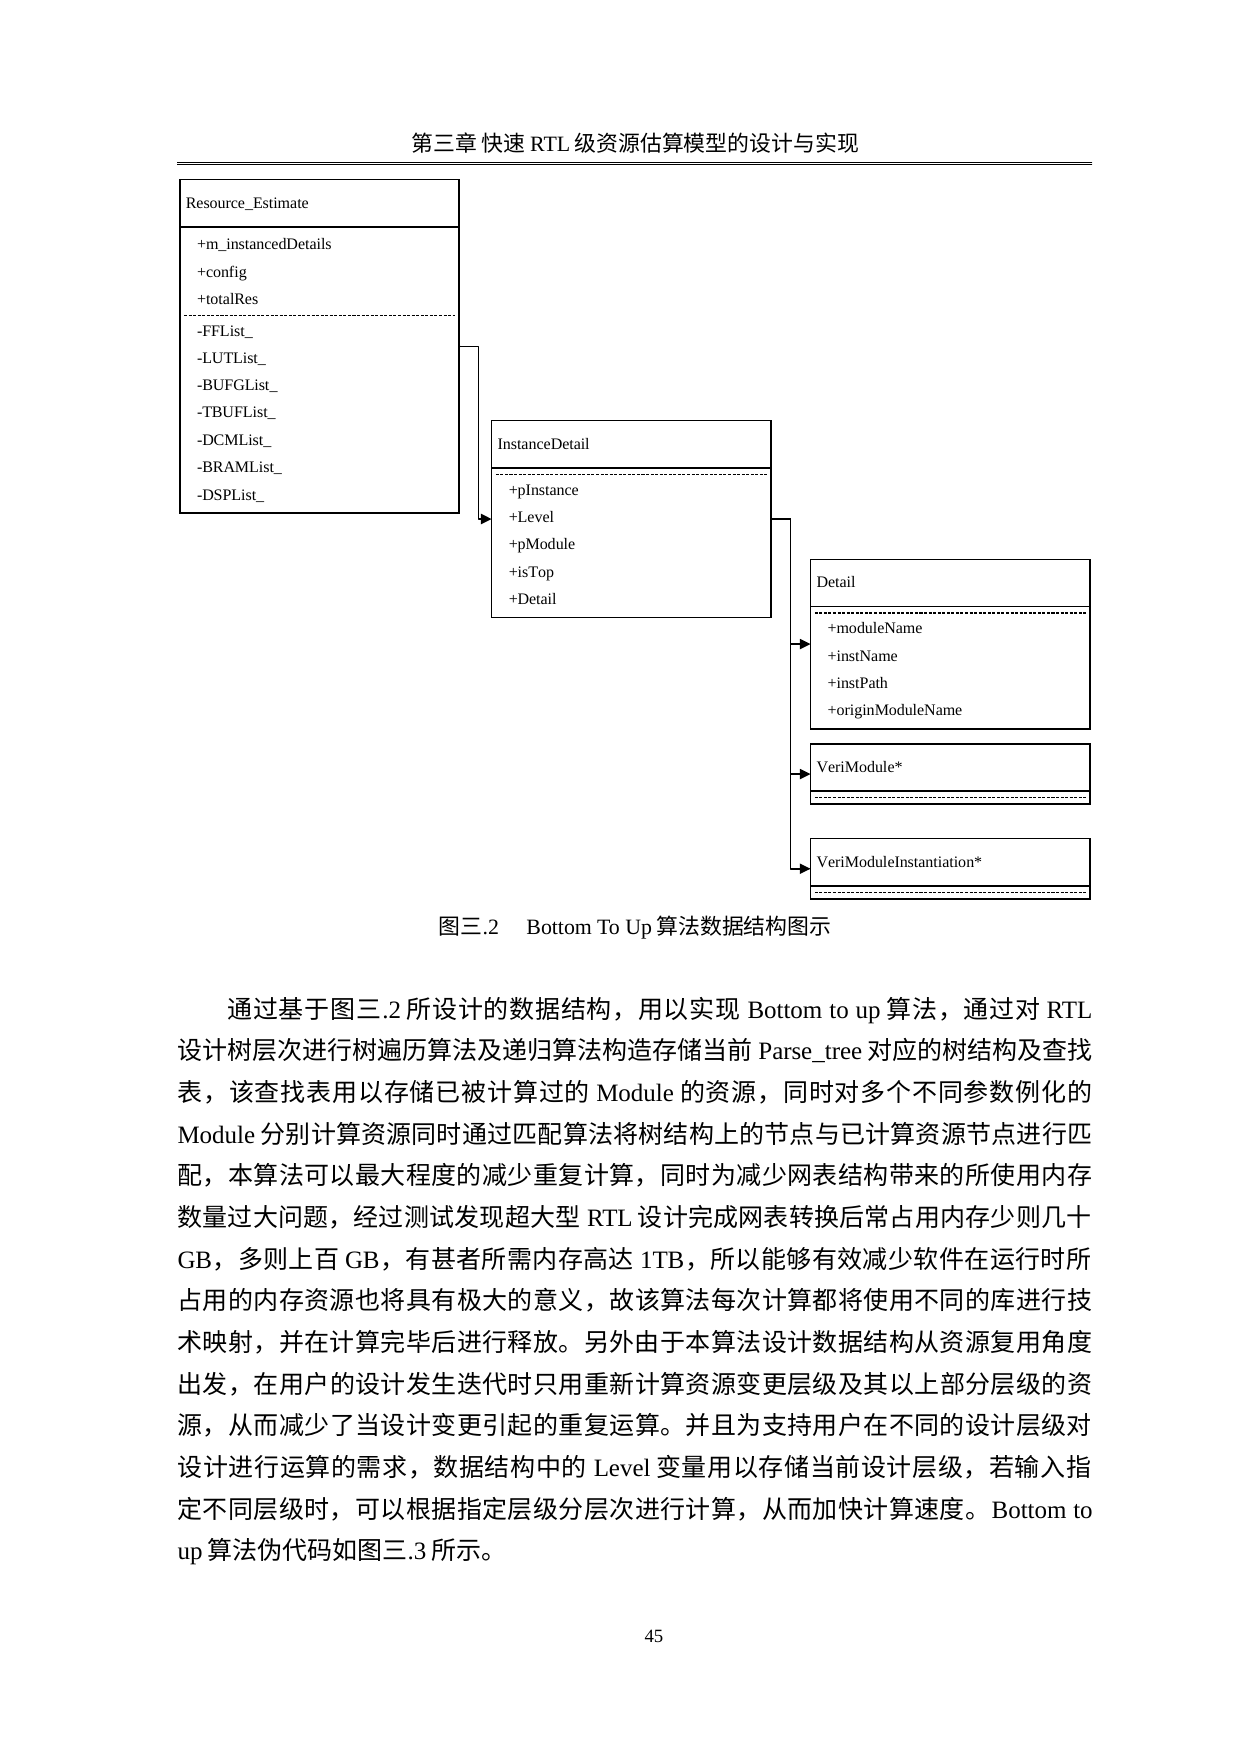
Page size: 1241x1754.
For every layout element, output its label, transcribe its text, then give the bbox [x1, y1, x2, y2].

text Bottom To Up算法数据结构图示 [177, 901, 1092, 943]
text 通过基于图3.23所设计的数据结构，用以实现Bottom to up算法，通过对RTL设计树层次进行树遍历算法及递归算法构造存储当前Parse_tree对应的树结构及查找表，该查找表用以存储已被计算过的Module的资源，同时对多个不同参数例化的Module分别计算资源同时通过匹配算法将树结构上的节点与已计算资源节点进行匹配，本算法可以最大程度的减少重复计算，同时为减少网表结构带来的所使用内存数量过大问题，经过测试发现超大型RTL设计完成网表转换后常占用内存少则几十GB，多则上百GB，有甚者所需内存高达1TB，所以能够有效减少软件在运行时所占用的内存资源也将具有极大的意义，故该算法每次计算都将使用不同的库进行技术映射，并在计算完毕后进行释放。另外由于本算法设计数据结构从资源复用角度出发，在用户的设计发生迭代时只用重新计算资源变更层级及其以上部分层级的资源，从而减少了当设计变更引起的重复运算。并且为支持用户在不同的设计层级对设计进行运算的需求，数据结构中的Level变量用以存储当前设计层级，若输入指定不同层级时，可以根据指定层级分层次进行计算，从而加快计算速度。Bottom to up算法伪代码如图3.24所示。 [177, 985, 1092, 1568]
